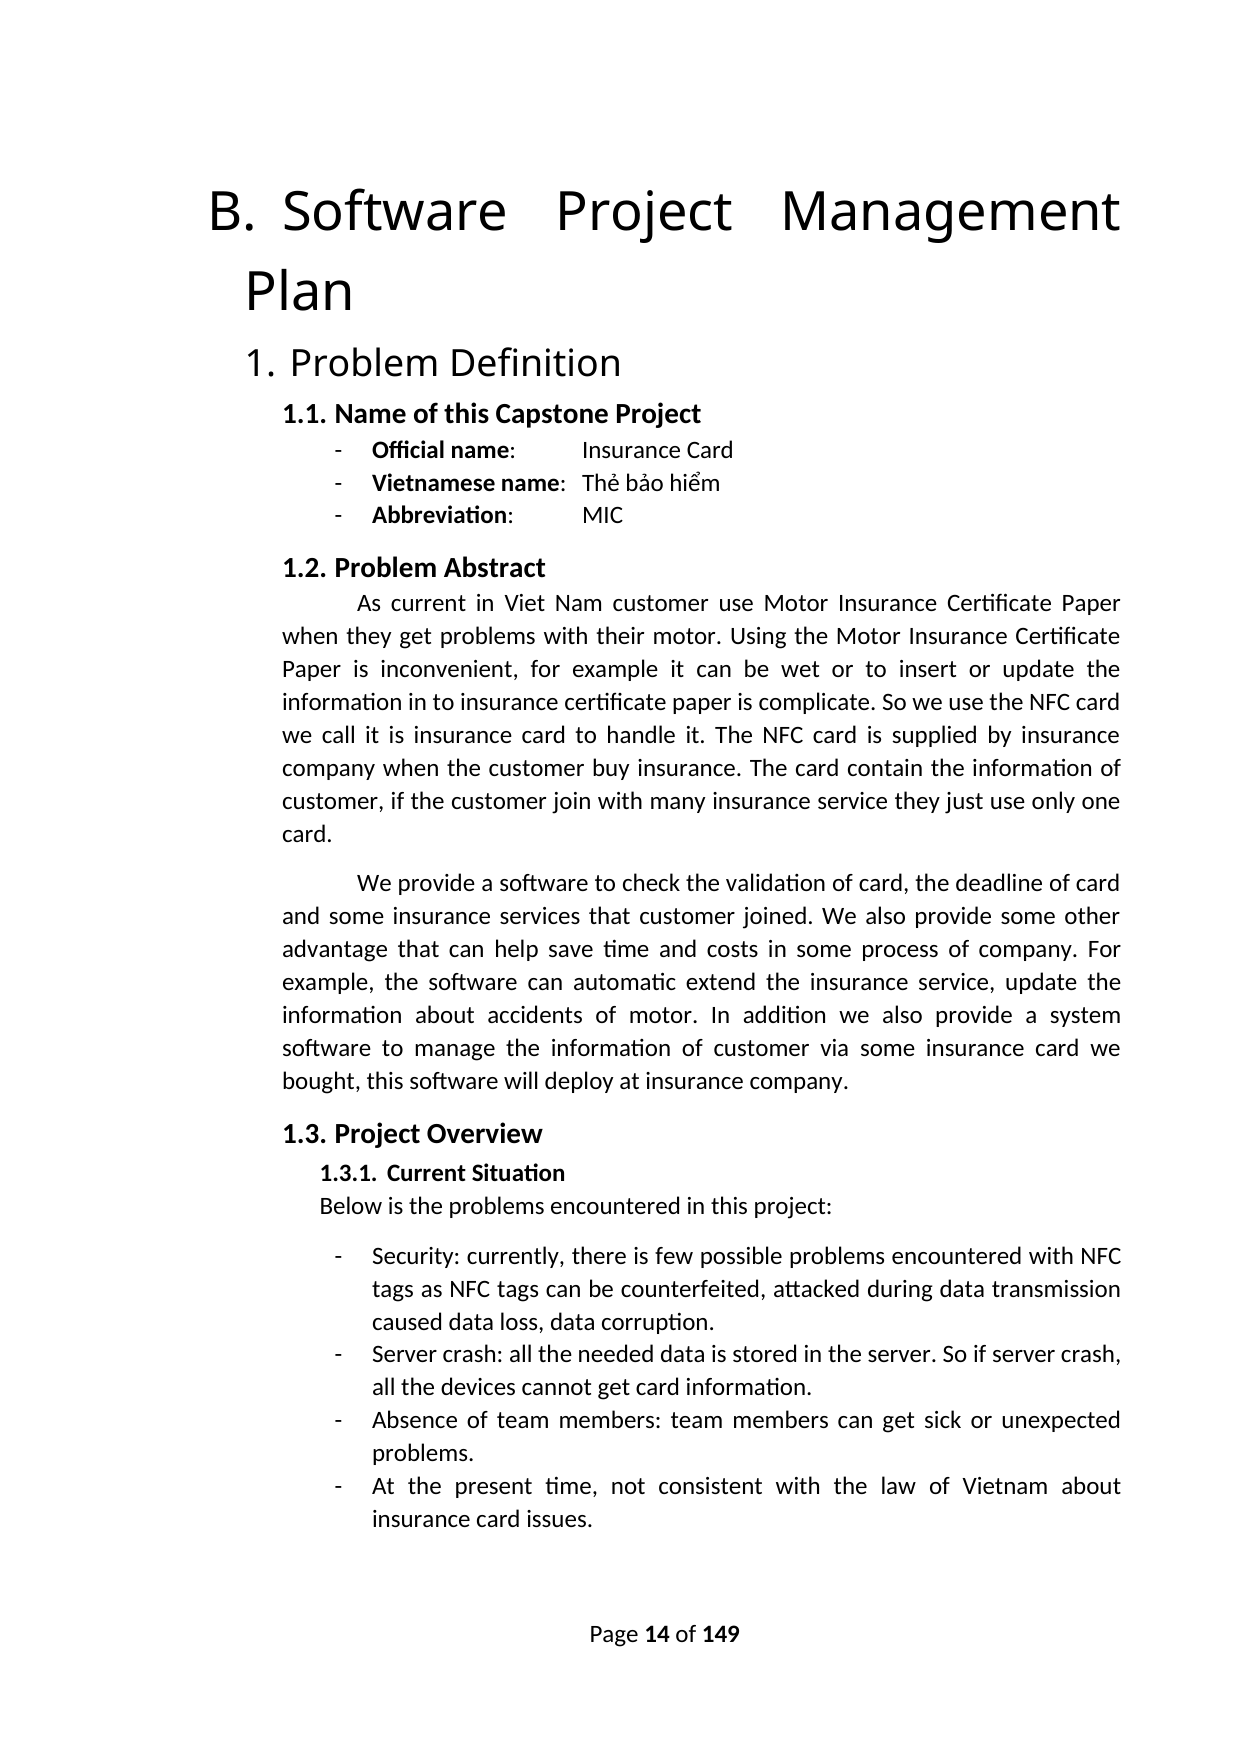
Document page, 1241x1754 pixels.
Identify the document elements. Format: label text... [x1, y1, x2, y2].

list At the present time, not consistent with the law of Vietnam about insurance card issues. [334, 1470, 1122, 1534]
subtitle Problem Definition [244, 336, 1122, 387]
subtitle Problem Abstract [282, 549, 1122, 585]
list Abbreviation: MIC [334, 499, 1122, 530]
text Below is the problems encountered in this project: [244, 1190, 1122, 1221]
list Absence of team members: team members can get sick or unexpected problems. [334, 1404, 1122, 1468]
subtitle Name of this Capstone Project [282, 395, 1122, 431]
text As current in Viet Nam customer use Motor Insurance Certificate Paper when they get problems with their motor. Using the Motor Insurance Certificate Paper is inconvenient, for example it can be wet or to insert or update the information in to insurance certificate paper is complicate. So we use the NFC card we call it is insurance card to handle it. The NFC card is supplied by insurance company when the customer buy insurance. The card contain the information of customer, if the customer join with many insurance service they just use only one card. [282, 588, 1122, 848]
list Security: currently, there is few possible problems encountered with NFC tags as NFC tags can be counterfeited, attacked during data transmission caused data loss, data corruption. [334, 1240, 1122, 1336]
text We provide a software to check the validation of card, the deadline of card and some insurance services that customer joined. We also provide some other advantage that can help save time and costs in some process of company. For example, the software can automatic extend the insurance service, update the information about accidents of motor. In addition we also provide a system software to manage the information of customer via some insurance card we bought, this software will deploy at insurance company. [282, 868, 1122, 1096]
list Server crash: all the needed data is stored in the server. So if server crash, all the devices cannot get card information. [334, 1338, 1122, 1402]
subtitle Software Project Management Plan [207, 173, 1122, 326]
list Vietnamese name: Thẻ bảo hiểm [334, 467, 1122, 497]
list Official name: Insurance Card [334, 434, 1122, 464]
subtitle Current Situation [319, 1157, 1122, 1188]
subtitle Project Overview [282, 1115, 1122, 1150]
